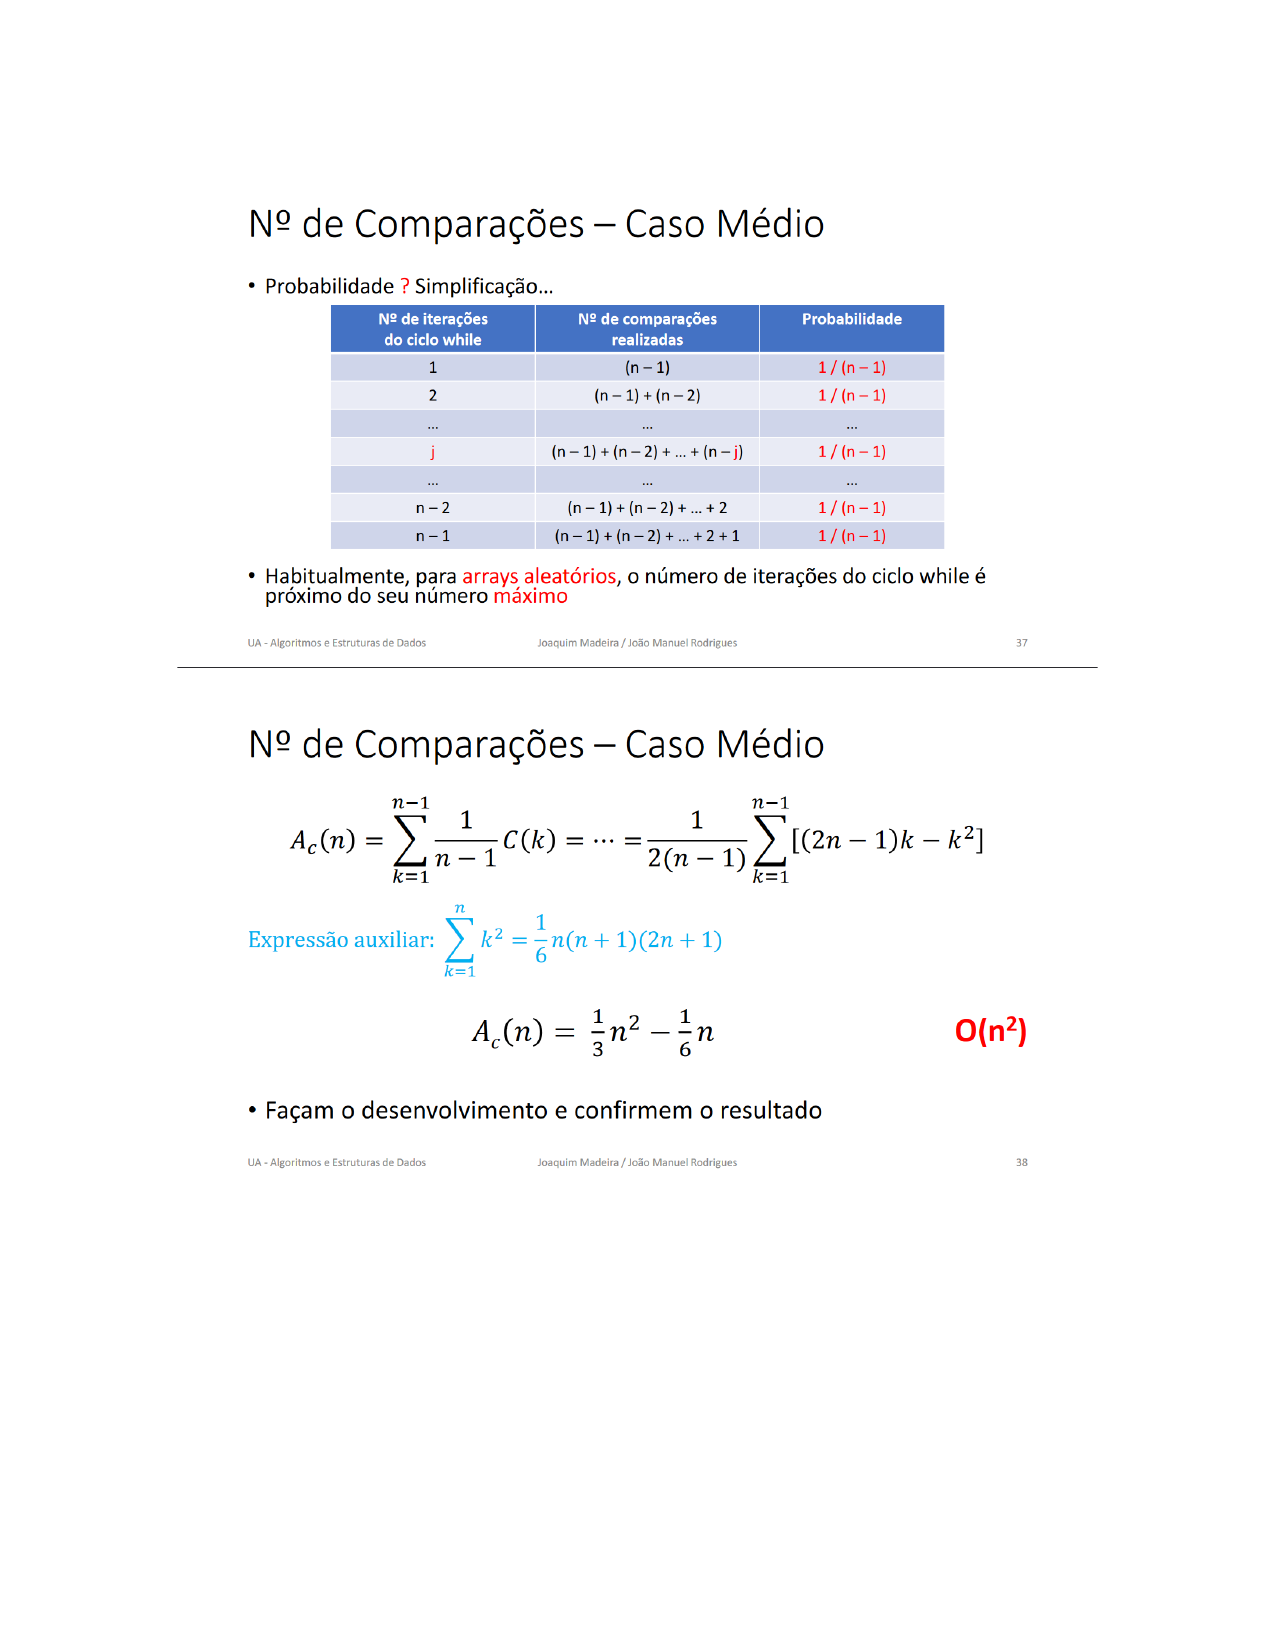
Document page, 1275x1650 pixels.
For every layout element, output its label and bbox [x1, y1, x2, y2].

picture [177, 667, 1098, 1185]
picture [177, 147, 1098, 666]
